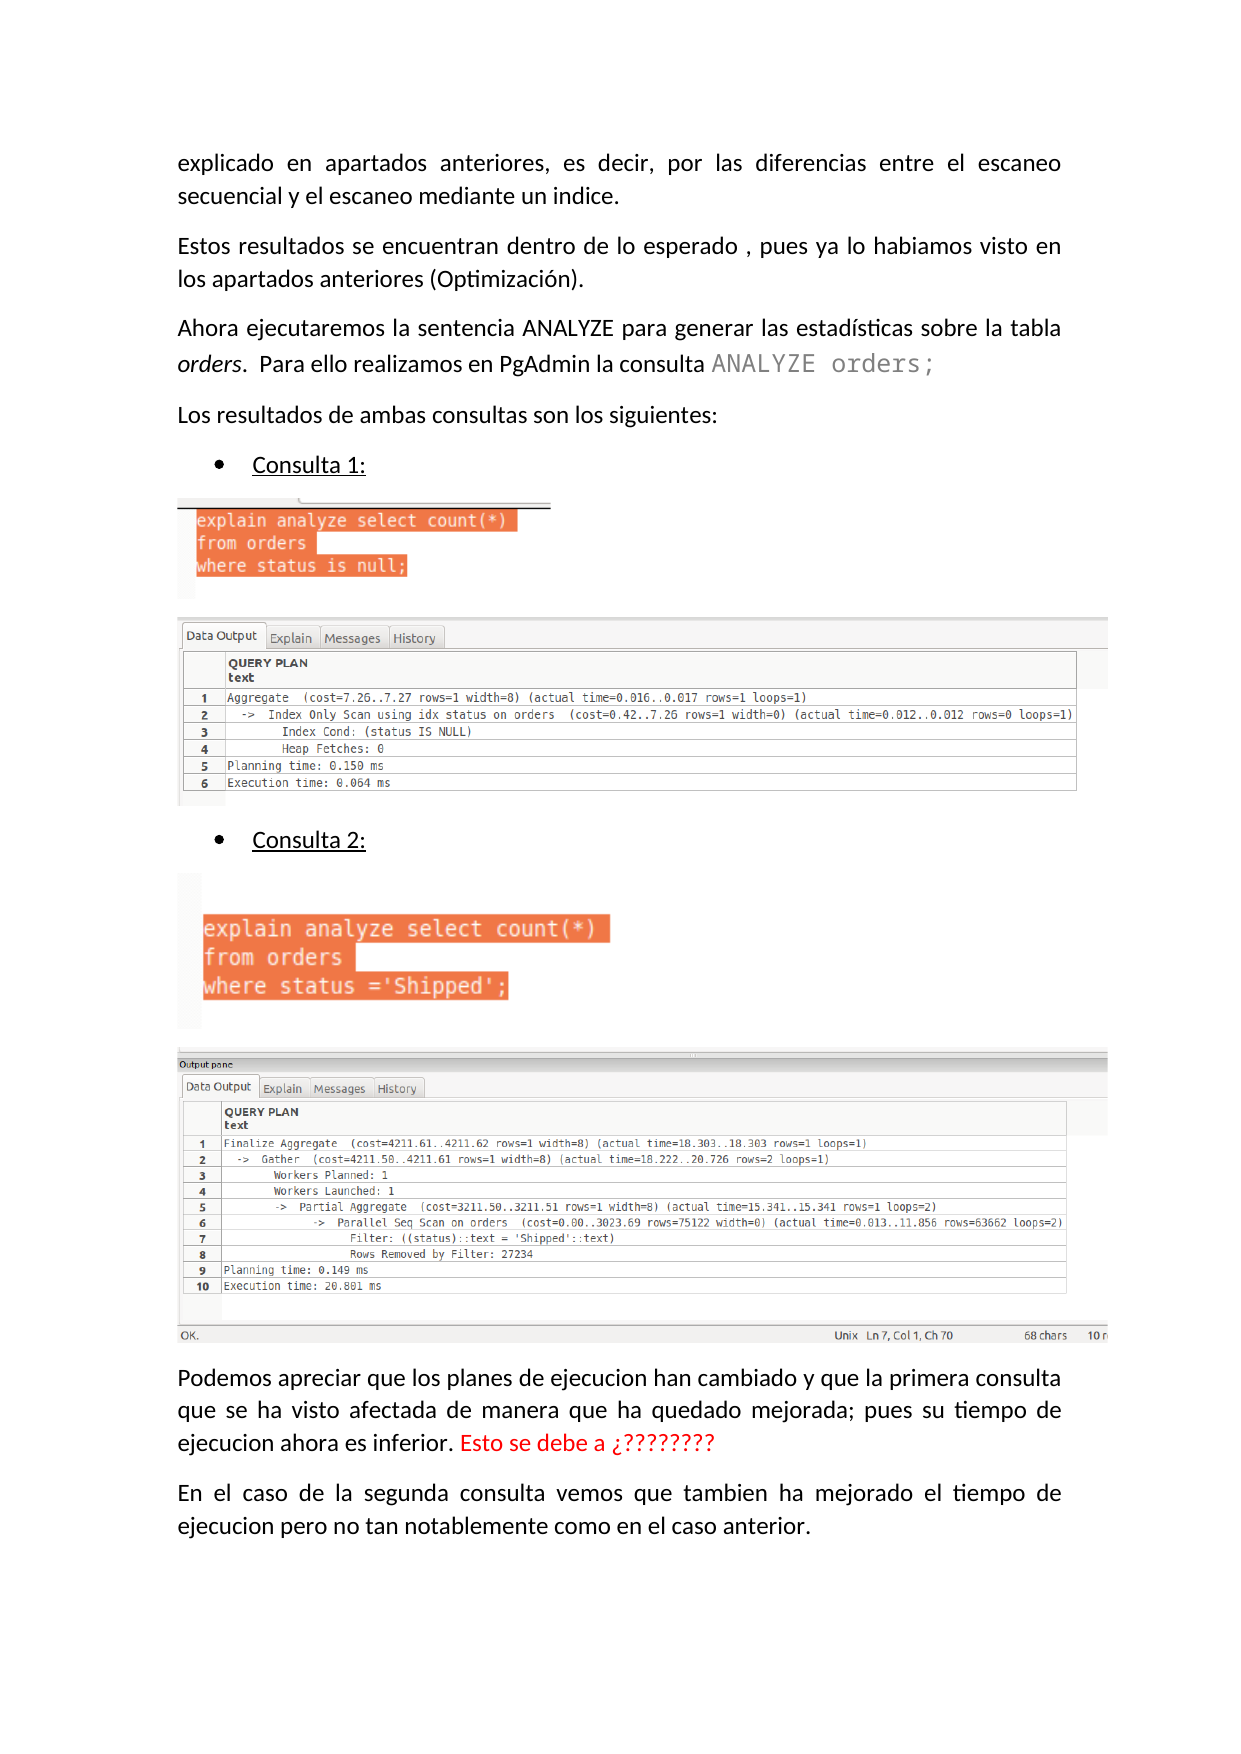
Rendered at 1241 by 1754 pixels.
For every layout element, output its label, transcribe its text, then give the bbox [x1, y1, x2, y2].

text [177, 148, 1063, 211]
list Consulta 2: [215, 824, 1063, 854]
picture [177, 1047, 1108, 1343]
list Consulta 1: [215, 449, 1063, 479]
picture [177, 617, 1108, 806]
text Podemos apreciar que los planes de ejecucion han cambiado y que la primera consulta que se ha visto afectada de manera que ha quedado mejorada; pues su tiempo de ejecucion ahora es inferior. Esto se debe a ¿???????? [177, 1362, 1063, 1458]
text Estos resultados se encuentran dentro de lo esperado , pues ya lo habiamos visto en los apartados anteriores (Optimización). [177, 230, 1063, 293]
picture [177, 498, 551, 599]
picture [177, 873, 659, 1029]
text Los resultados de ambas consultas son los siguientes: [177, 399, 1063, 430]
text Ahora ejecutaremos la sentencia ANALYZE para generar las estadísticas sobre la tabla orders. Para ello realizamos en PgAdmin la consulta ANALYZE orders; [177, 313, 1063, 380]
text En el caso de la segunda consulta vemos que tambien ha mejorado el tiempo de ejecucion pero no tan notablemente como en el caso anterior. [177, 1477, 1063, 1541]
